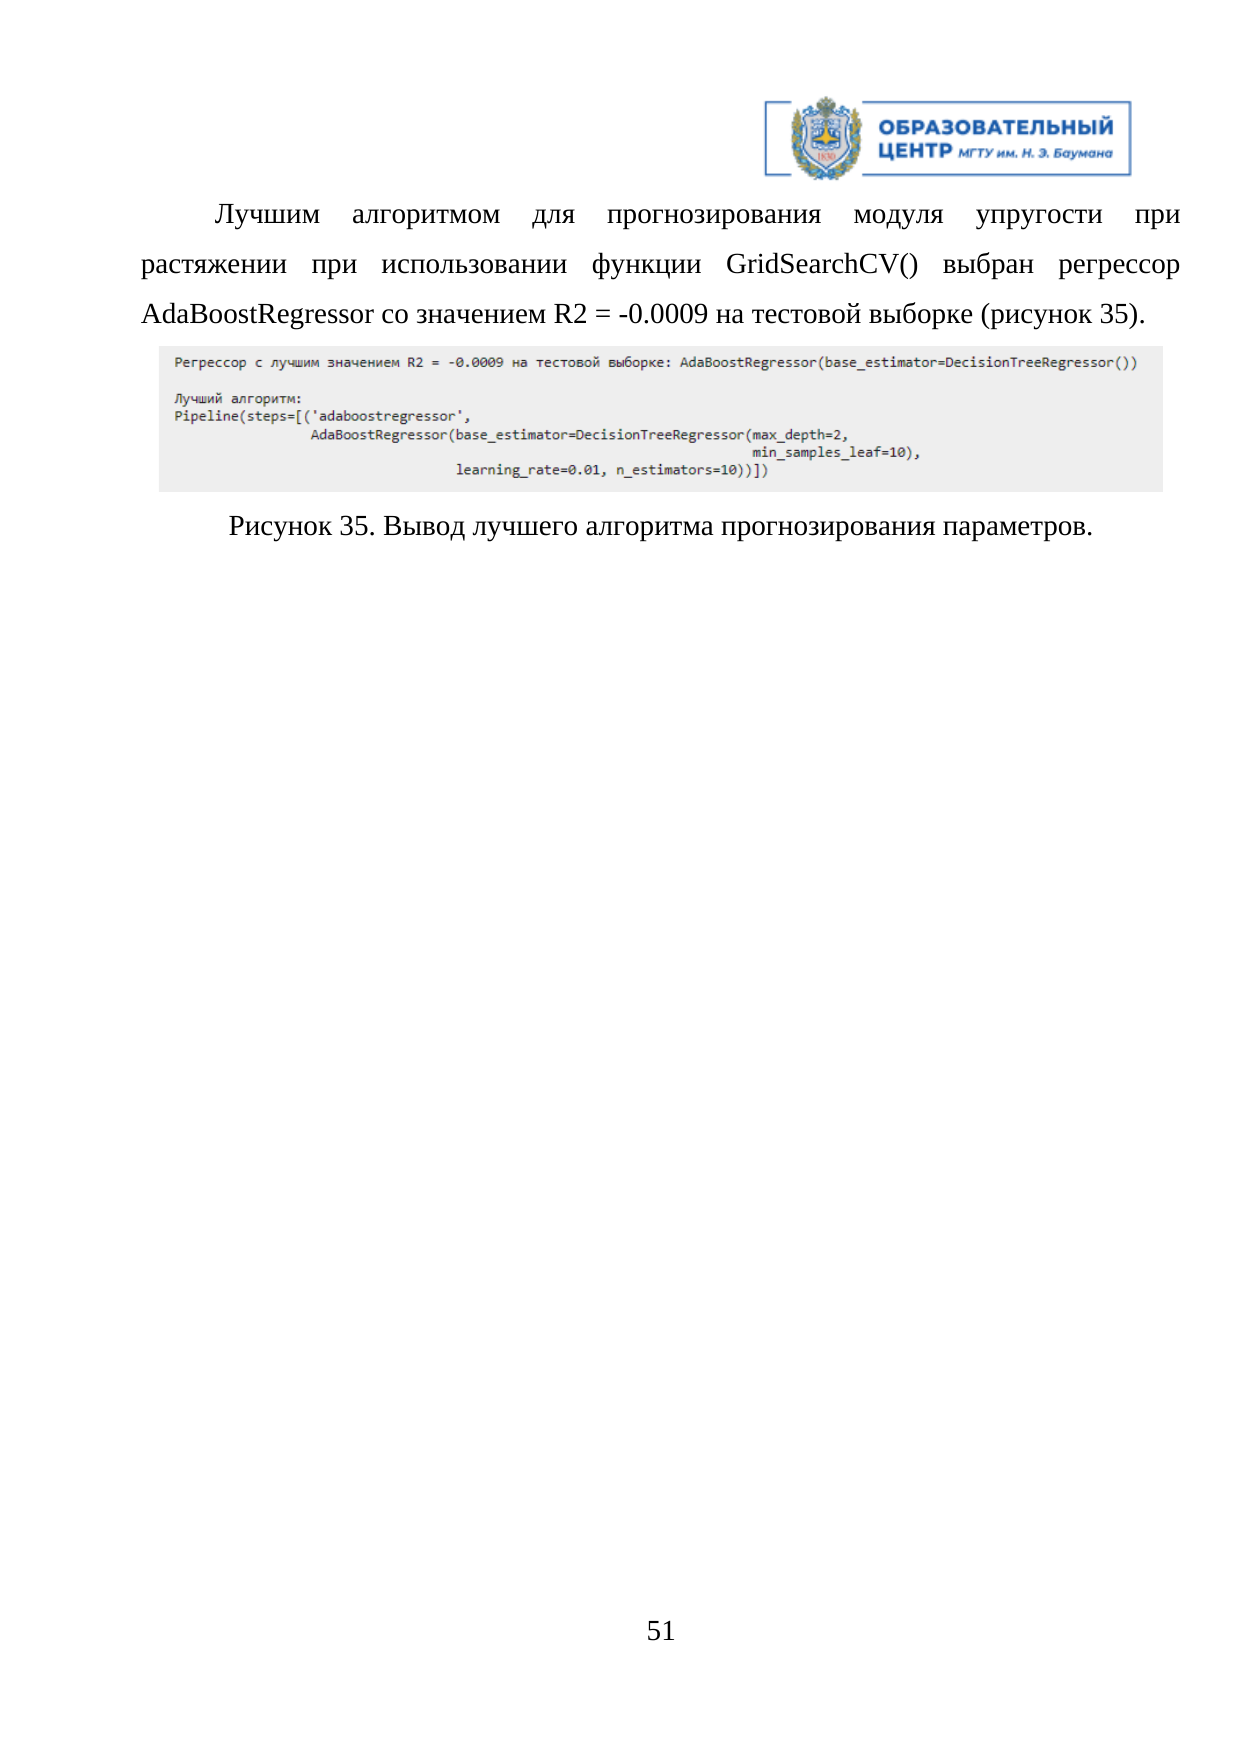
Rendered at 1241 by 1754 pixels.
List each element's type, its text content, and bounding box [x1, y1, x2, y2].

text Рисунок 35. Вывод лучшего алгоритма прогнозирования параметров. [141, 508, 1181, 542]
text Лучшим алгоритмом для прогнозирования модуля упругости при растяжении при использовании функции GridSearchCV() выбран регрессор AdaBoostRegressor со значением R2 = -0.0009 на тестовой выборке (рисунок 35). [141, 196, 1181, 330]
picture [734, 73, 1182, 196]
picture [158, 346, 1163, 492]
